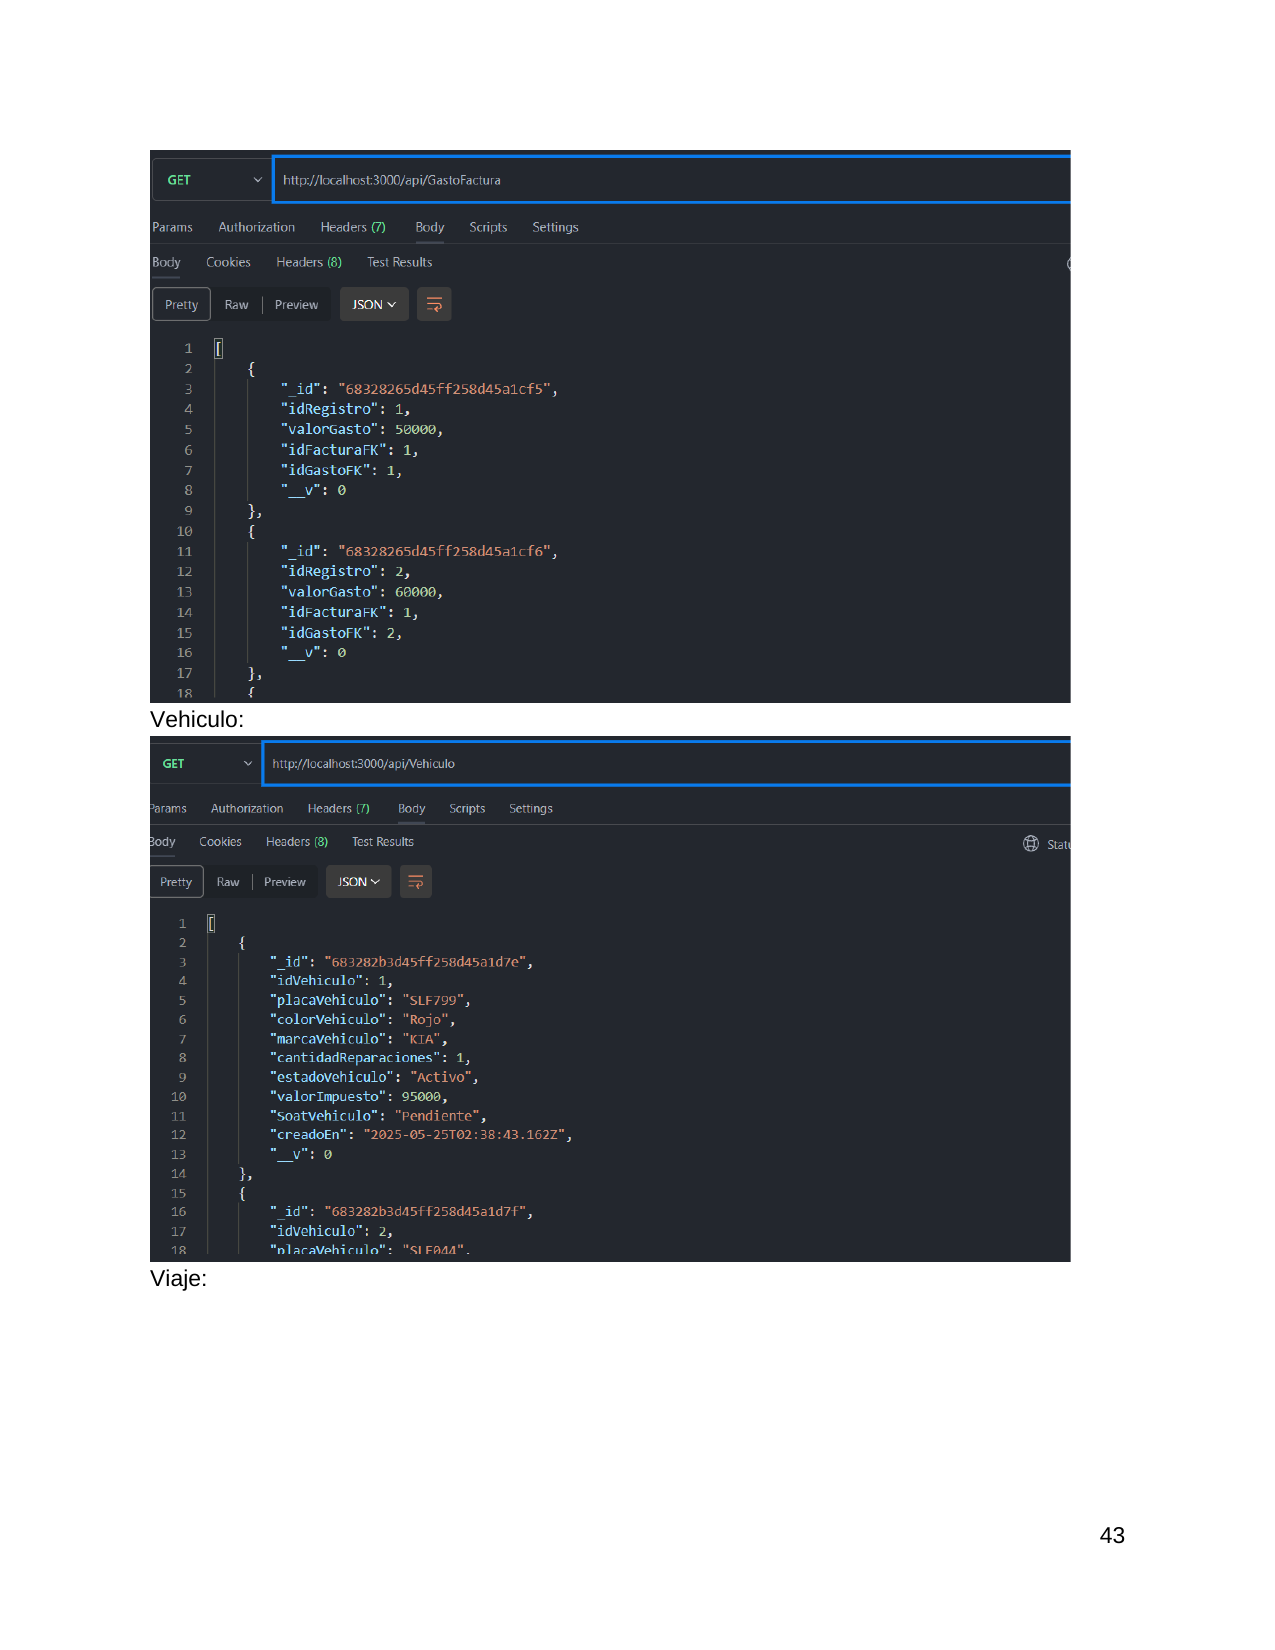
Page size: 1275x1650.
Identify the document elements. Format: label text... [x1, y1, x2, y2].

text Vehiculo: [150, 706, 1125, 733]
picture [150, 150, 1071, 703]
picture [150, 736, 1071, 1262]
